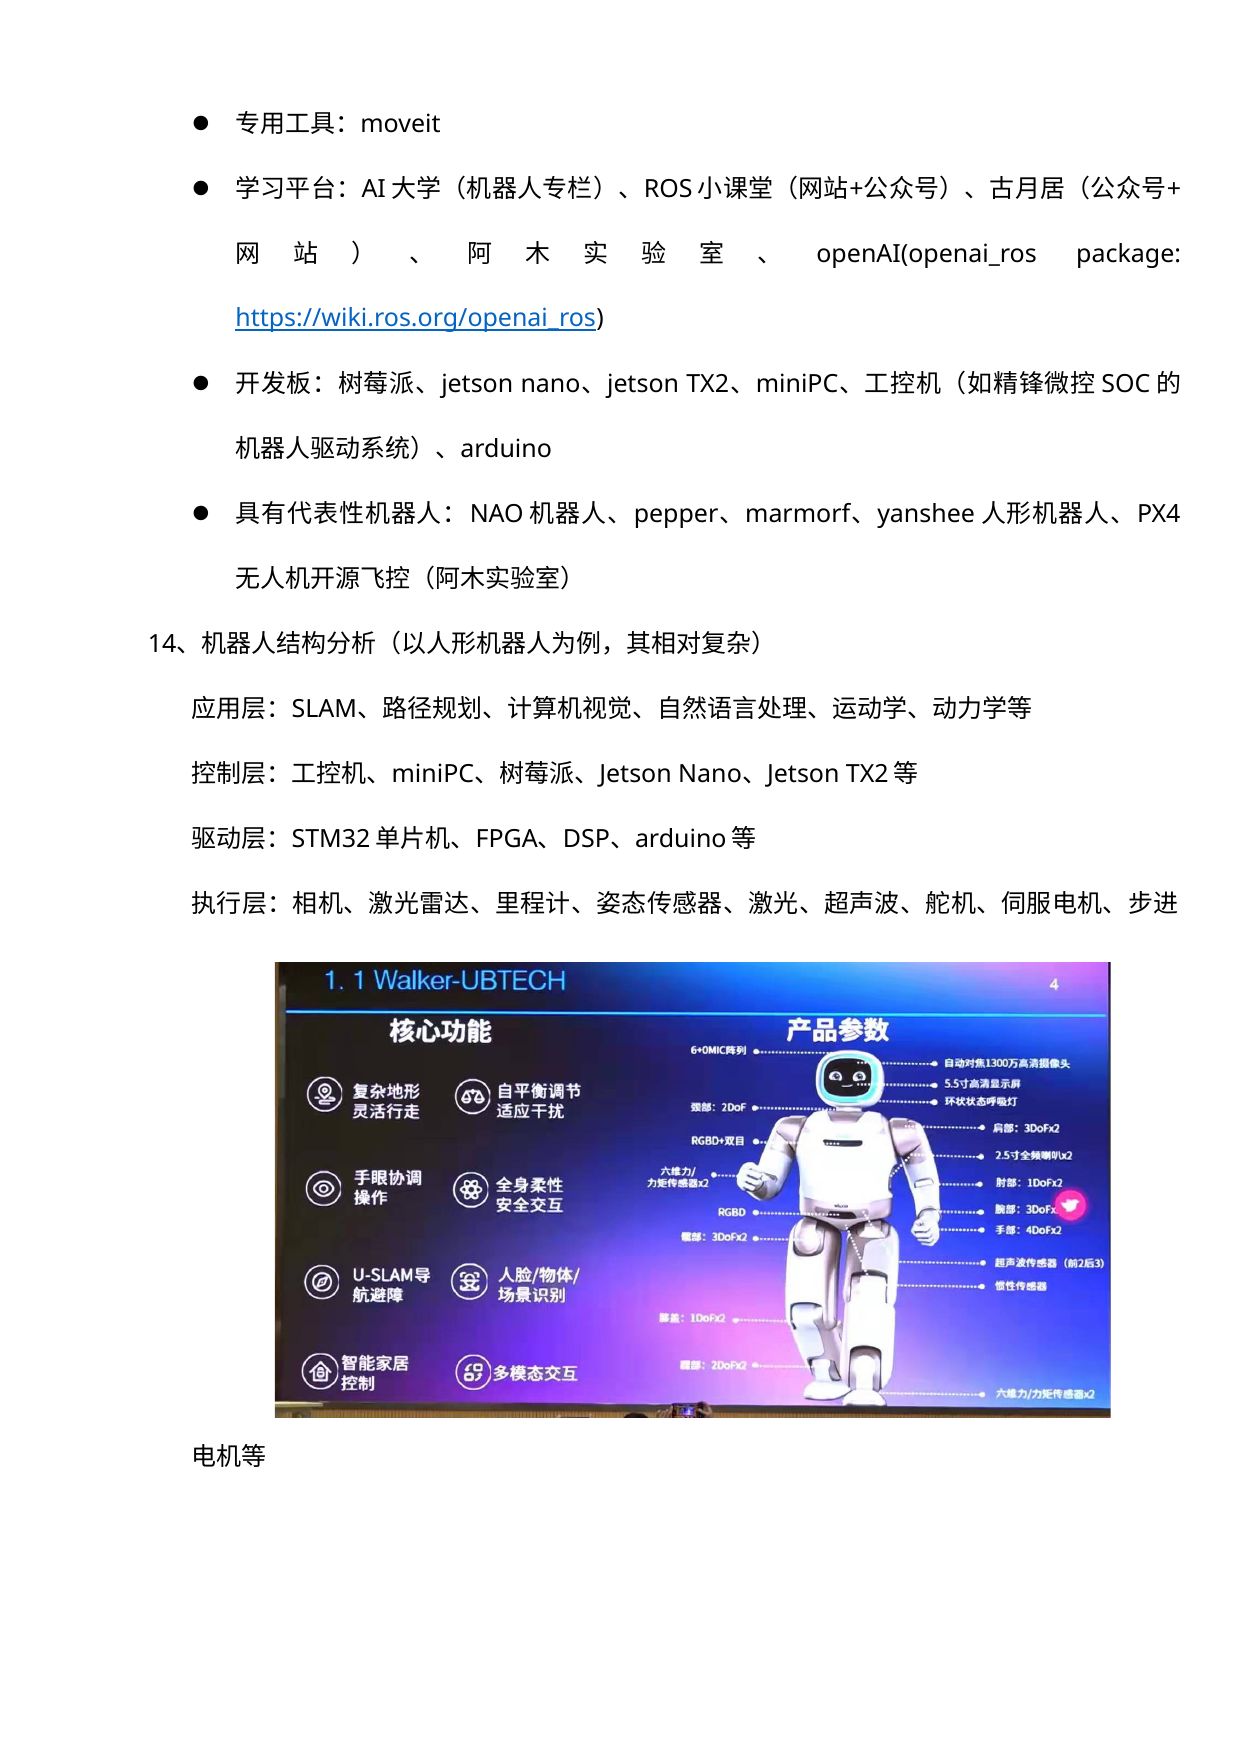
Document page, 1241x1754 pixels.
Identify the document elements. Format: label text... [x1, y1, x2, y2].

list 具有代表性机器人：NAO机器人、pepper、marmorf、yanshee人形机器人、PX4无人机开源飞控（阿木实验室） [191, 479, 1181, 609]
list 应用层：SLAM、路径规划、计算机视觉、自然语言处理、运动学、动力学等 [191, 674, 1181, 739]
list 驱动层：STM32单片机、FPGA、DSP、arduino等 [191, 804, 1181, 869]
list 专用工具：moveit [191, 89, 1181, 154]
picture [274, 962, 1111, 1418]
list 机器人结构分析（以人形机器人为例，其相对复杂） [148, 609, 1181, 674]
list 学习平台：AI大学（机器人专栏）、ROS小课堂（网站+公众号）、古月居（公众号+网站）、阿木实验室、openAI(openai_ros package: https://wiki.ros.org/openai_ros) [191, 154, 1181, 349]
list 开发板：树莓派、jetson nano、jetson TX2、miniPC、工控机（如精锋微控SOC的机器人驱动系统）、arduino [191, 349, 1181, 479]
list 控制层：工控机、miniPC、树莓派、Jetson Nano、Jetson TX2等 [191, 739, 1181, 804]
